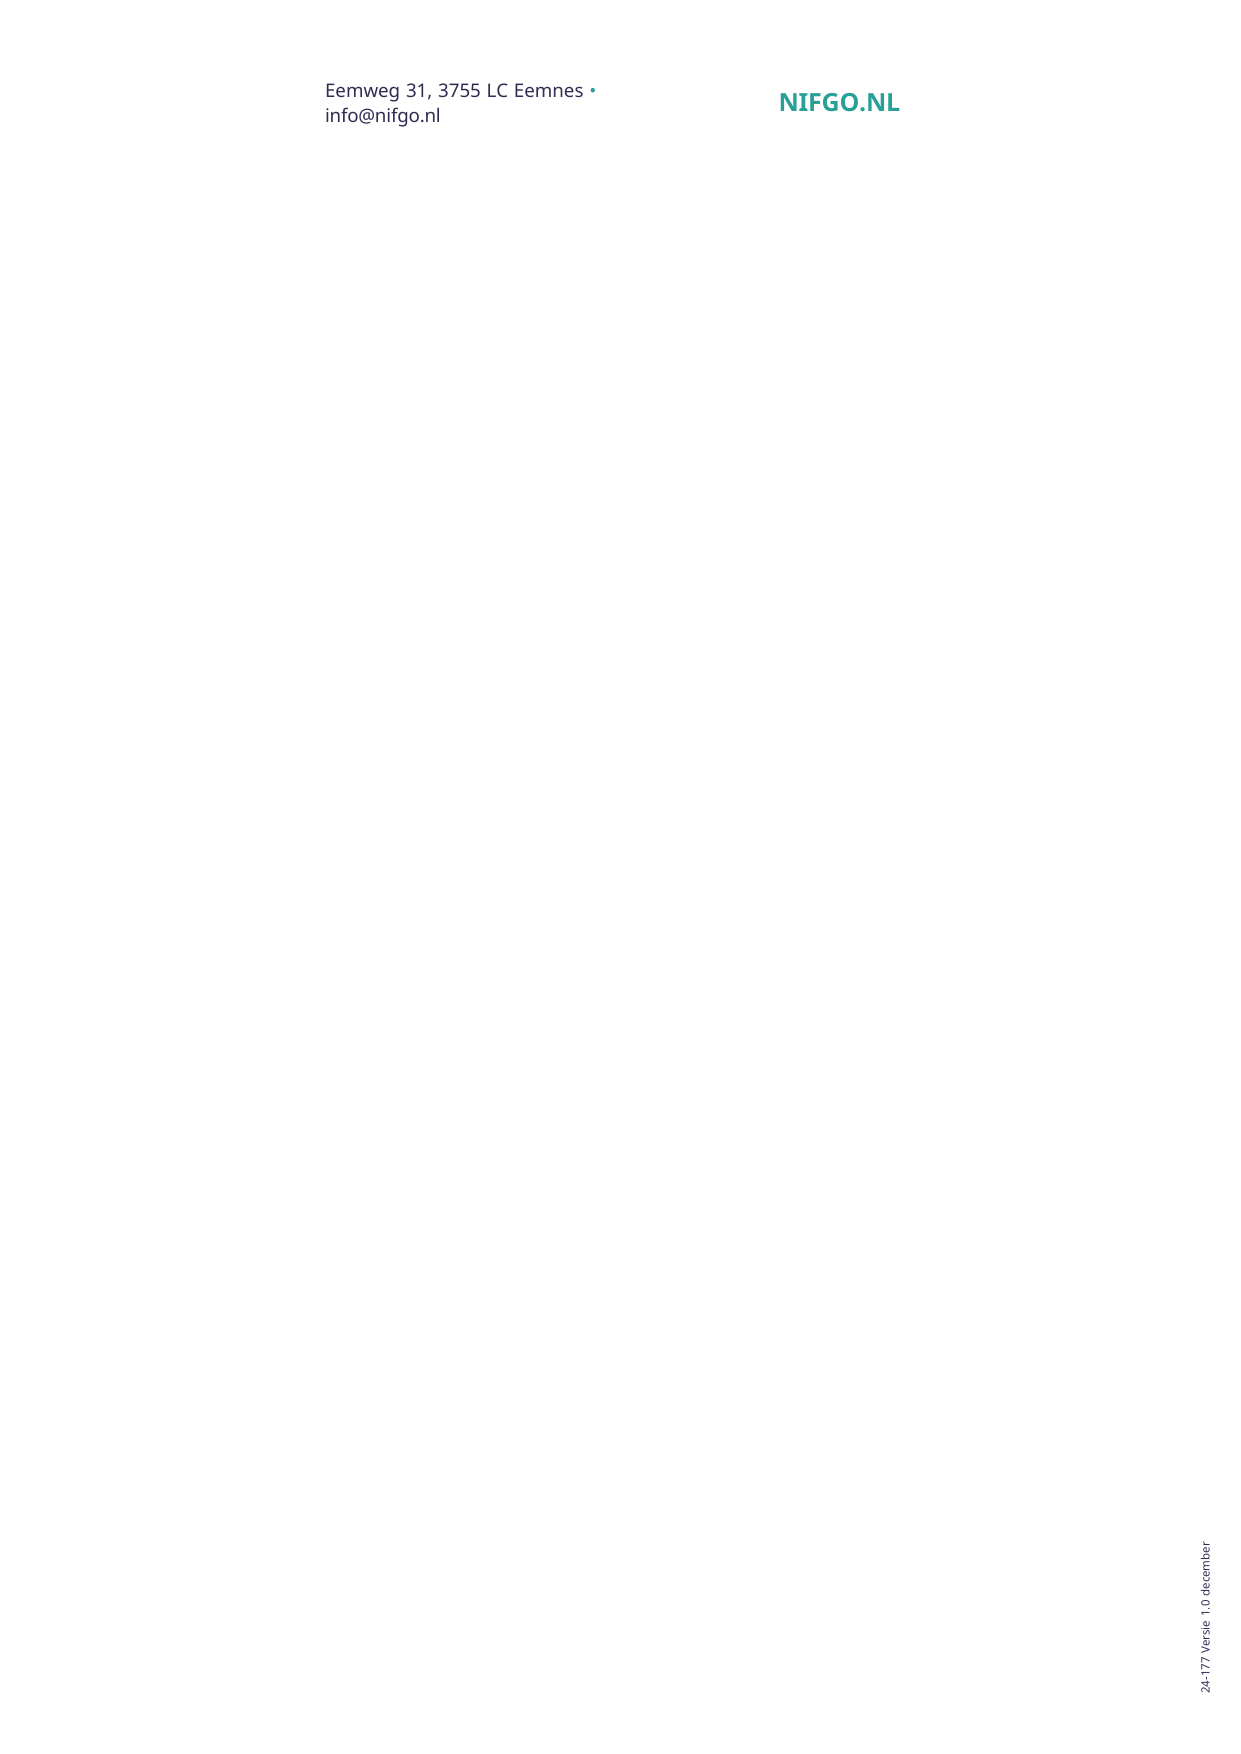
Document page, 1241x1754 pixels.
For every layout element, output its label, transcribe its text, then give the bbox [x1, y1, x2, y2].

text Eemweg 31, 3755 LC Eemnes • info@nifgo.nl [325, 77, 705, 128]
text NIFGO.NL [778, 85, 1240, 119]
